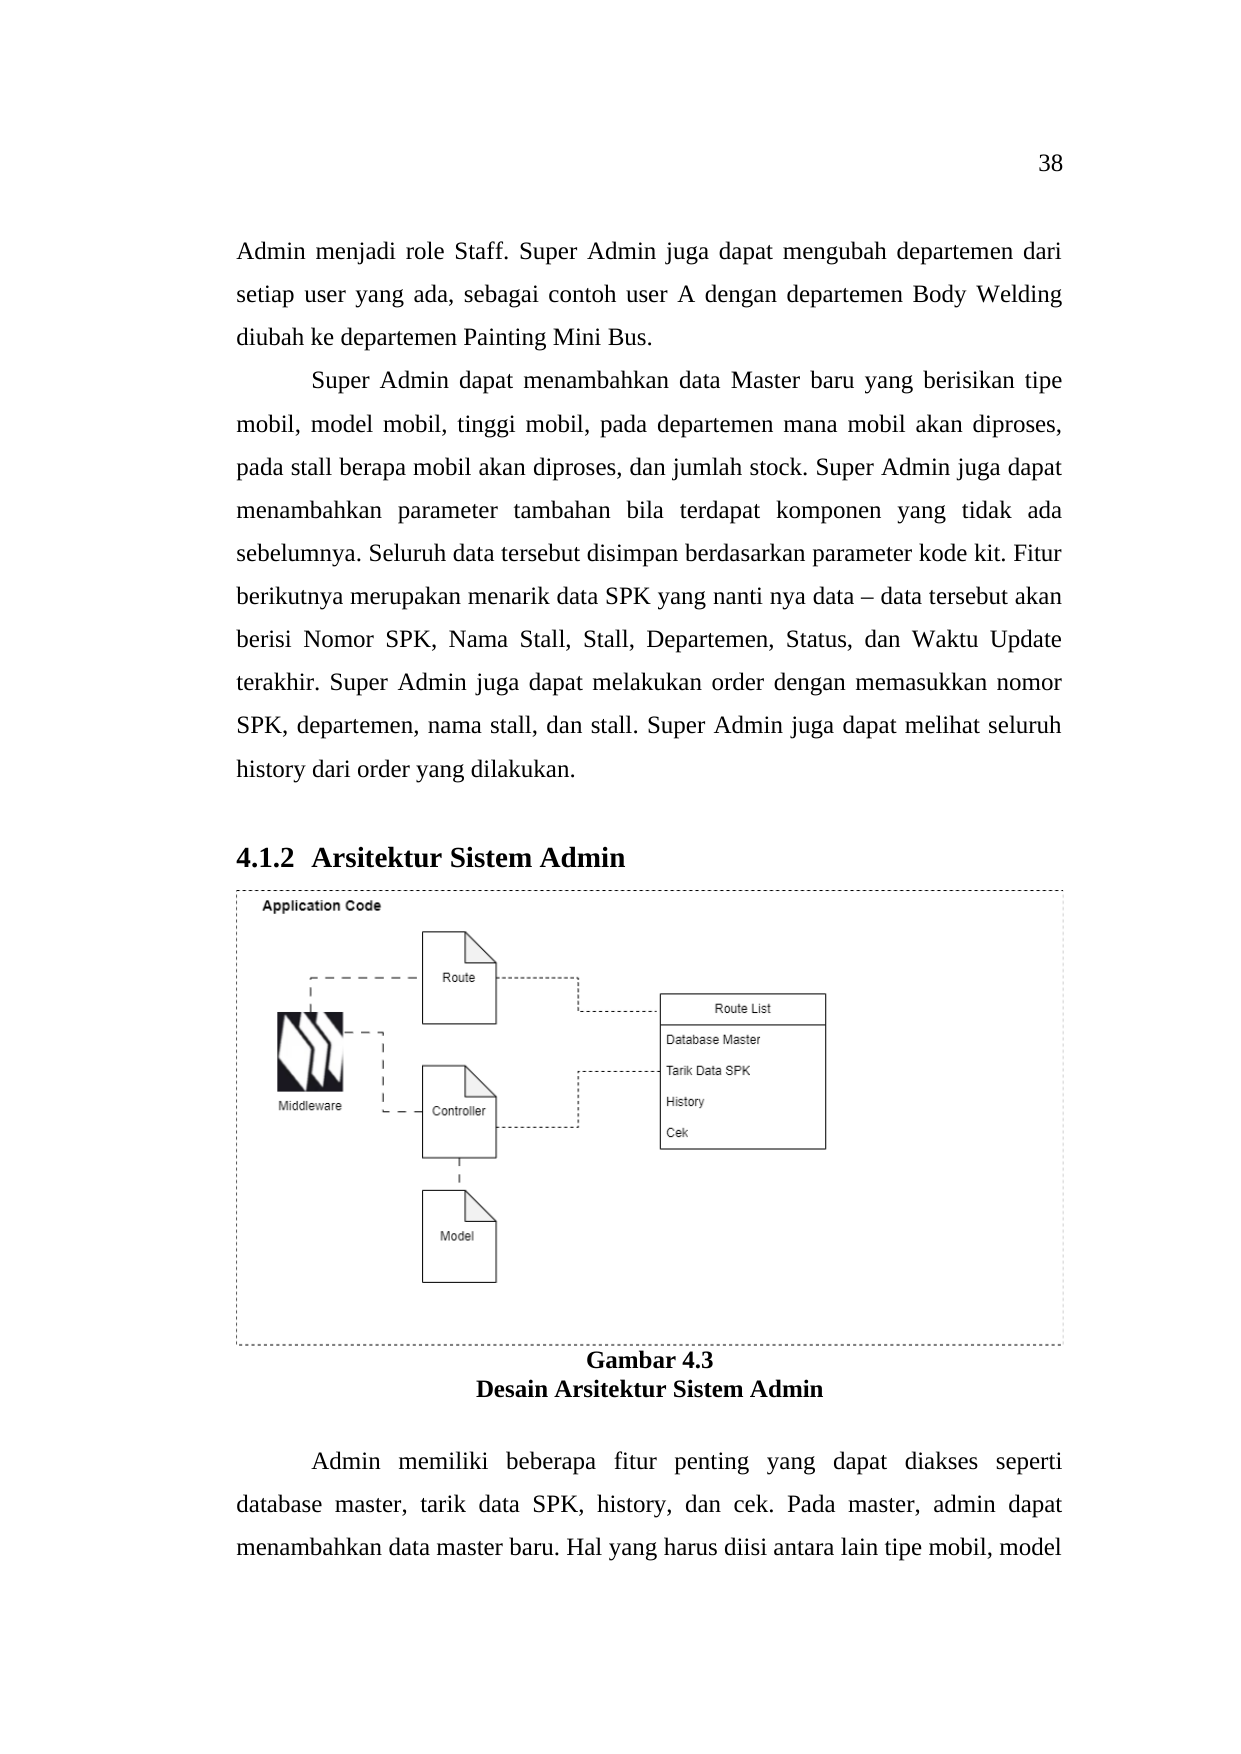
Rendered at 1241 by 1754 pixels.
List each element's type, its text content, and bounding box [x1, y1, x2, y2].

picture [236, 890, 1064, 1346]
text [236, 236, 1063, 351]
text Gambar 4.3 Desain Arsitektur Sistem Admin [236, 1346, 1063, 1403]
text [236, 1446, 1063, 1561]
list Arsitektur Sistem Admin [236, 840, 1063, 873]
text Super Admin dapat menambahkan data Master baru yang berisikan tipe mobil, model mobil, tinggi mobil, pada departemen mana mobil akan diproses, pada stall berapa mobil akan diproses, dan jumlah stock. Super Admin juga dapat menambahkan parameter tambahan bila terdapat komponen yang tidak ada sebelumnya. Seluruh data tersebut disimpan berdasarkan parameter kode kit. Fitur berikutnya merupakan menarik data SPK yang nanti nya data – data tersebut akan berisi Nomor SPK, Nama Stall, Stall, Departemen, Status, dan Waktu Update terakhir. Super Admin juga dapat melakukan order dengan memasukkan nomor SPK, departemen, nama stall, dan stall. Super Admin juga dapat melihat seluruh history dari order yang dilakukan. [236, 366, 1063, 782]
